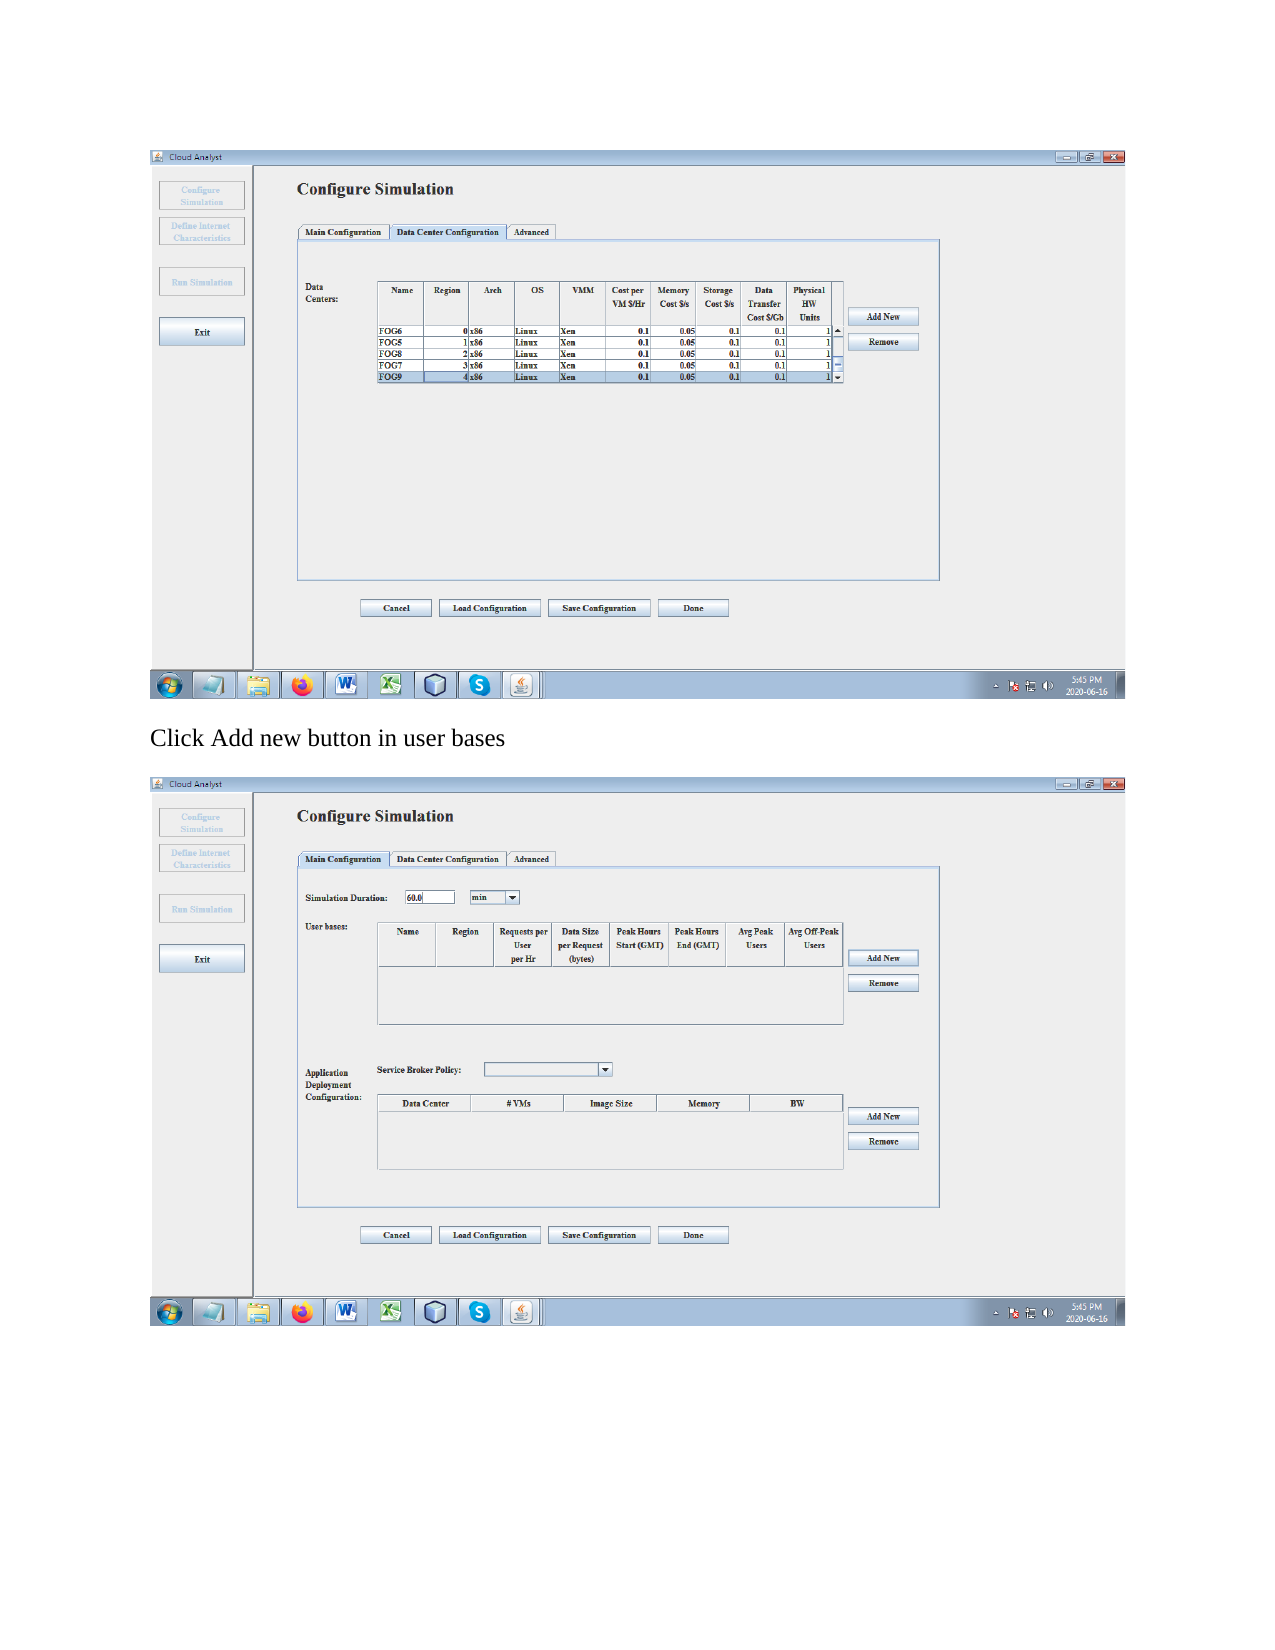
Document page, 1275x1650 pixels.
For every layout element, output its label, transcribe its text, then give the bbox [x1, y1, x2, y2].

picture [150, 150, 1125, 699]
text Click Add new button in user bases [150, 723, 1125, 752]
picture [150, 777, 1125, 1326]
